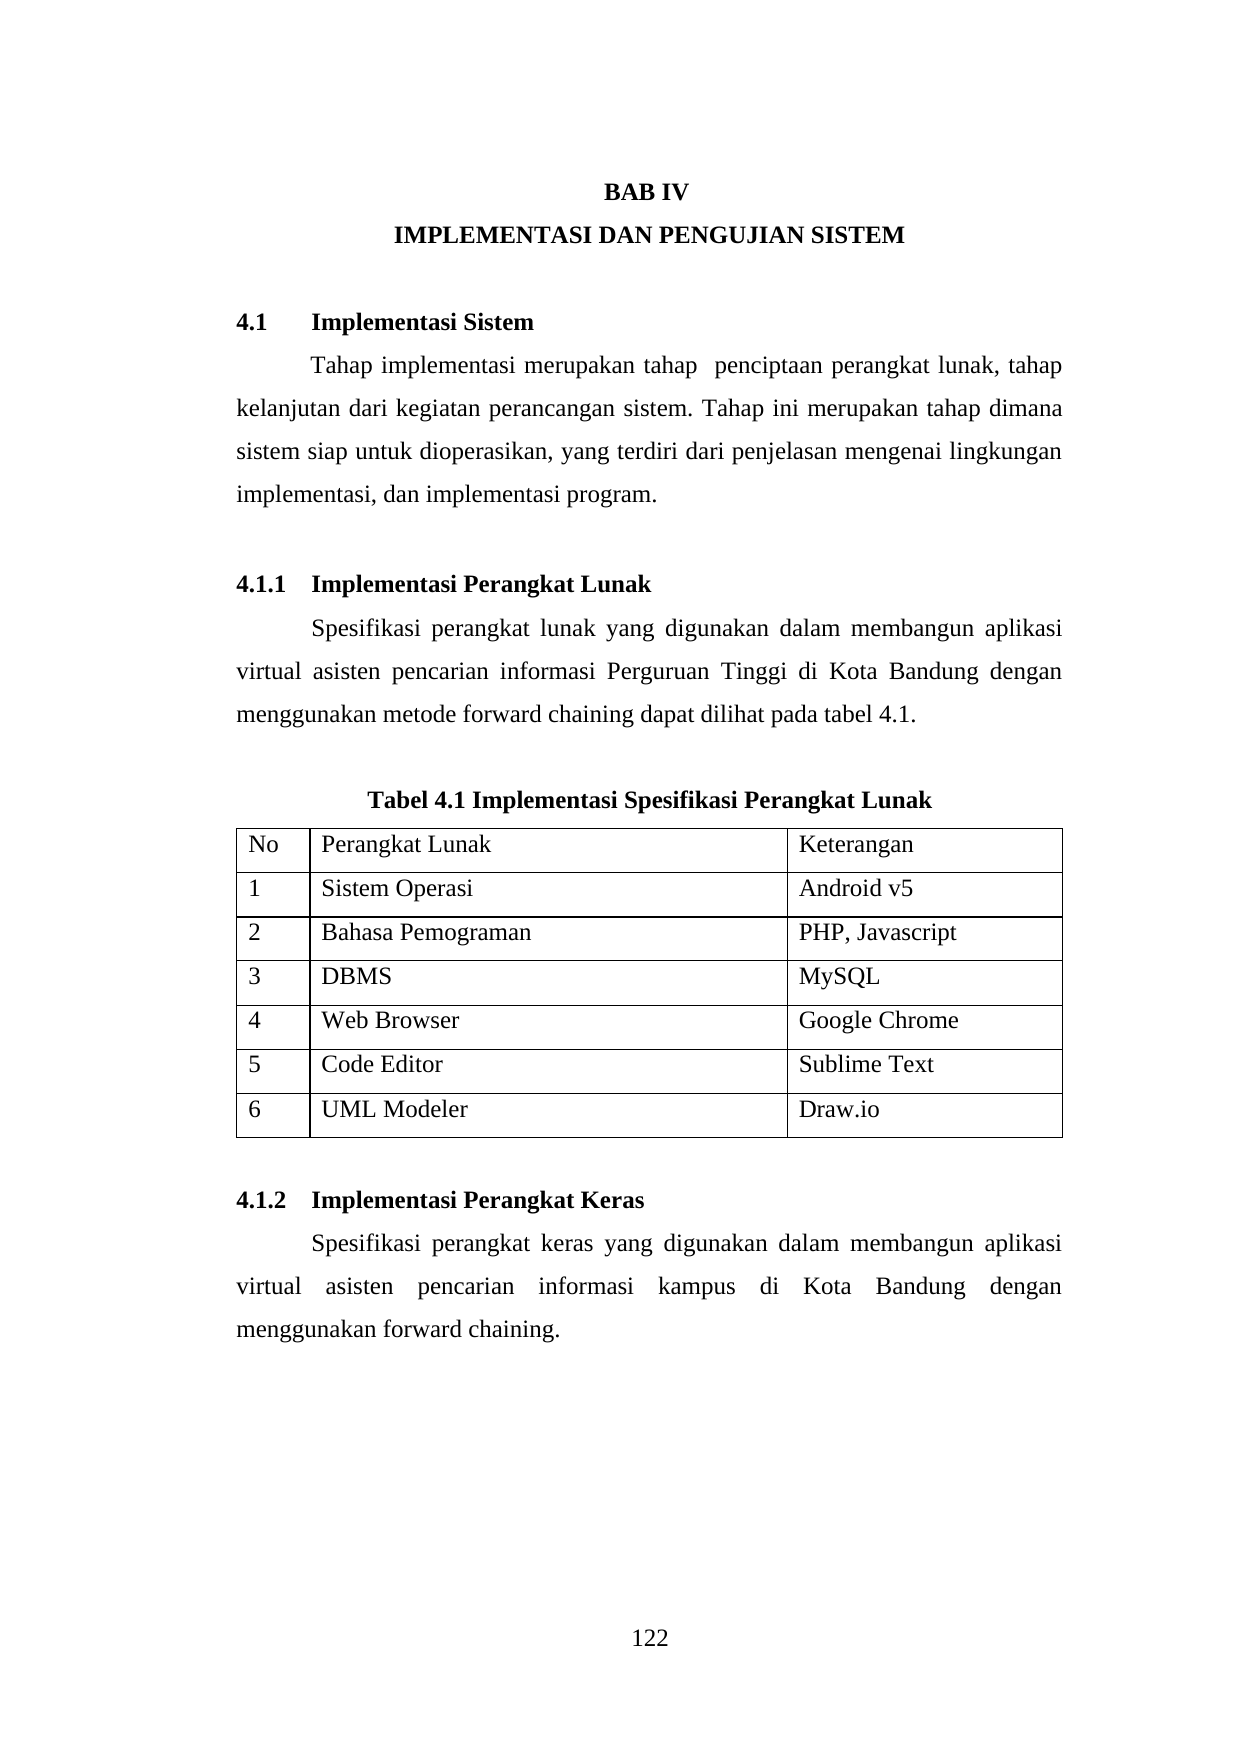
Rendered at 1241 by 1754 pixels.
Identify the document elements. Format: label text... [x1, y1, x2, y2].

table_cell Bahasa Pemograman [311, 918, 787, 960]
table_cell DBMS [311, 961, 787, 1004]
table_cell 6 [237, 1094, 309, 1137]
table_cell 3 [237, 961, 309, 1004]
table_cell 5 [237, 1050, 309, 1093]
table_cell 4 [237, 1006, 309, 1048]
table_cell UML Modeler [311, 1094, 787, 1137]
table_cell Android v5 [788, 873, 1062, 916]
table_cell PHP, Javascript [788, 918, 1062, 960]
table_cell Web Browser [311, 1006, 787, 1048]
subtitle 4.1.1 Implementasi Perangkat Lunak [236, 569, 1063, 598]
text Tabel 4.1 Implementasi Spesifikasi Perangkat Lunak [236, 785, 1063, 814]
table_cell Code Editor [311, 1050, 787, 1093]
table_cell MySQL [788, 961, 1062, 1004]
table_header No [237, 829, 309, 872]
table_cell Sistem Operasi [311, 873, 787, 916]
table_header Keterangan [788, 829, 1062, 872]
subtitle BAB IV IMPLEMENTASI DAN PENGUJIAN SISTEM [236, 177, 1063, 249]
table_cell 1 [237, 873, 309, 916]
subtitle 4.1.2 Implementasi Perangkat Keras [236, 1185, 1063, 1214]
table_cell Google Chrome [788, 1006, 1062, 1048]
table_header Perangkat Lunak [311, 829, 787, 872]
text Spesifikasi perangkat lunak yang digunakan dalam membangun aplikasi virtual asisten pencarian informasi Perguruan Tinggi di Kota Bandung dengan menggunakan metode forward chaining dapat dilihat pada tabel 4.1. [236, 613, 1063, 728]
subtitle 4.1 Implementasi Sistem [236, 307, 1063, 335]
text Spesifikasi perangkat keras yang digunakan dalam membangun aplikasi virtual asisten pencarian informasi kampus di Kota Bandung dengan menggunakan forward chaining. [236, 1228, 1063, 1343]
table_cell Sublime Text [788, 1050, 1062, 1093]
list Tahap implementasi merupakan tahap penciptaan perangkat lunak, tahap kelanjutan dari kegiatan perancangan sistem. Tahap ini merupakan tahap dimana sistem siap untuk dioperasikan, yang terdiri dari penjelasan mengenai lingkungan implementasi, dan implementasi program. [236, 350, 1063, 508]
table_cell Draw.io [788, 1094, 1062, 1137]
table_cell 2 [237, 918, 309, 960]
